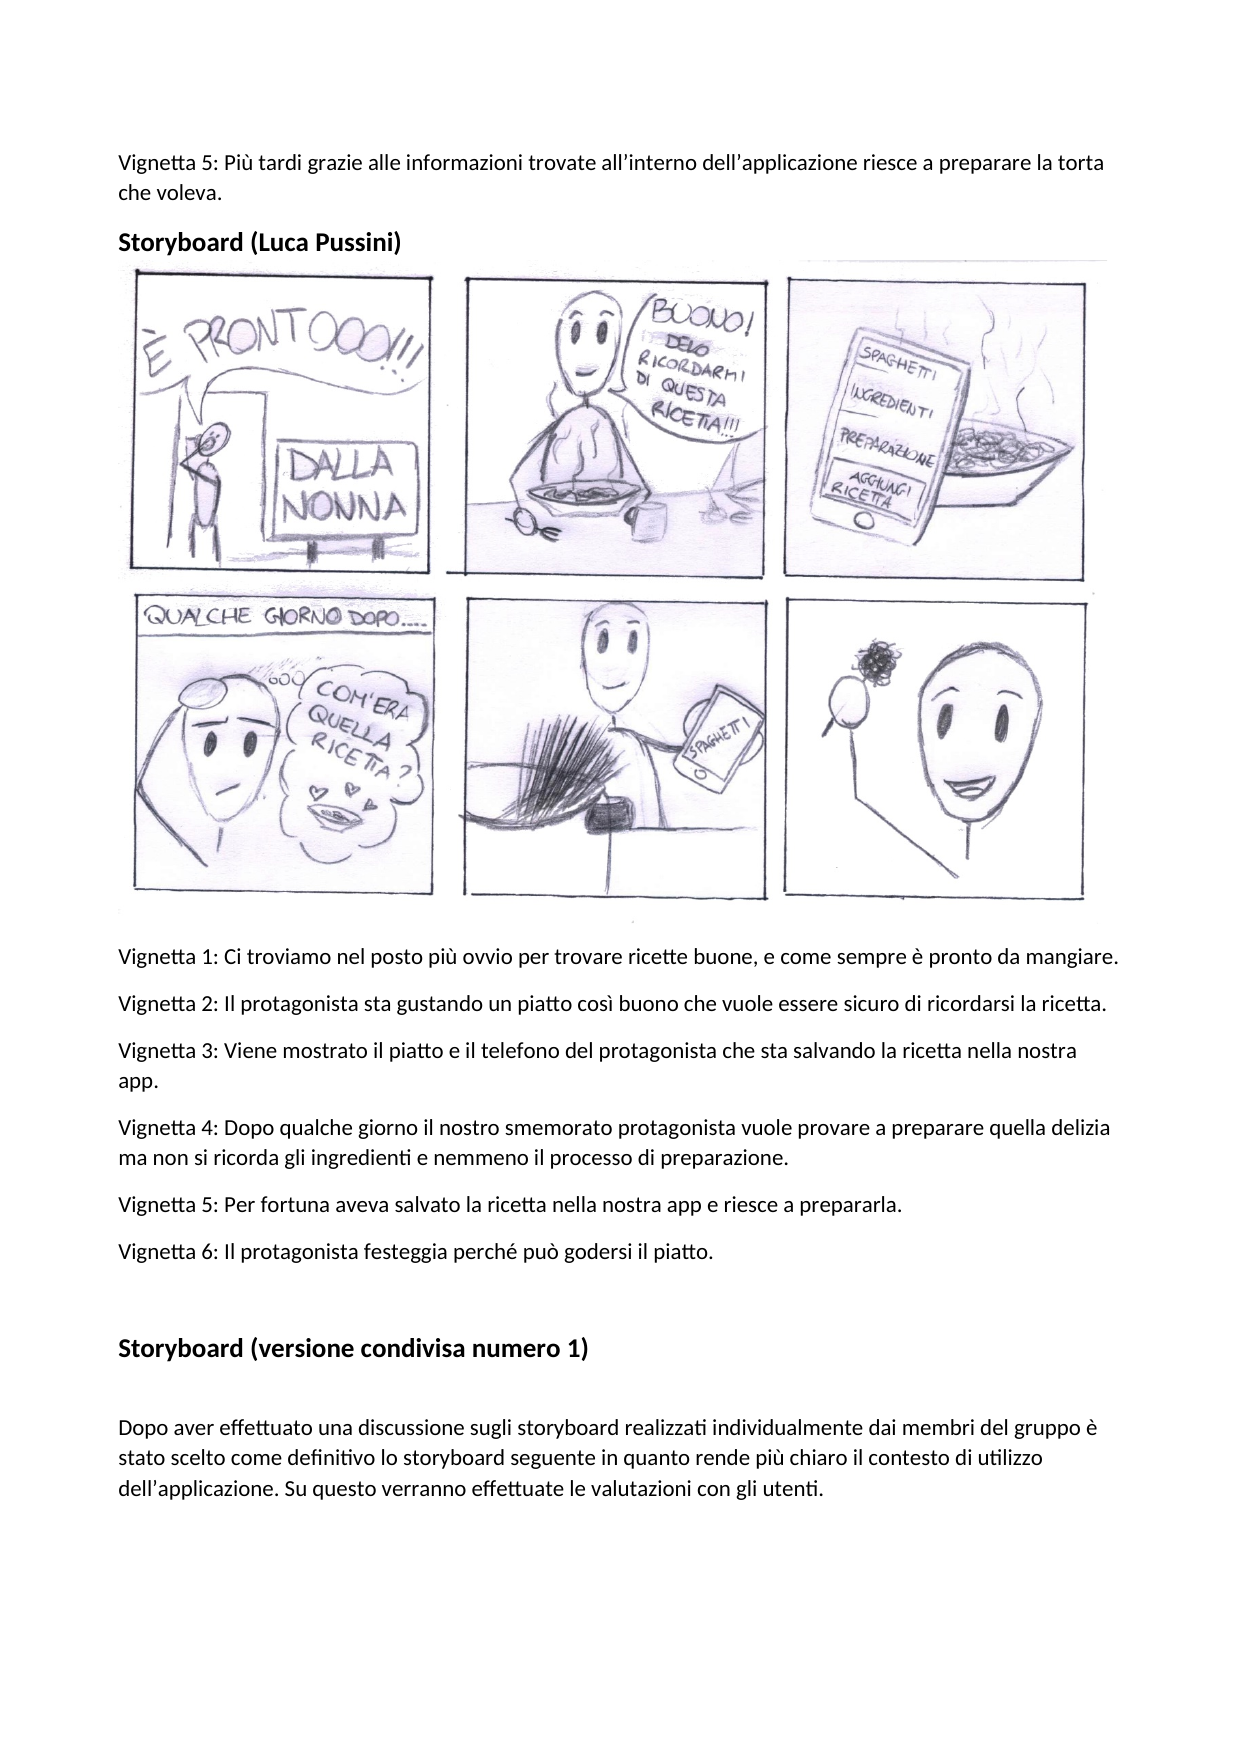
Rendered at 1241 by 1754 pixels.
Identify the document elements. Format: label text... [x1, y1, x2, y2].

text Vignetta 6: Il protagonista festeggia perché può godersi il piatto. [118, 1237, 1122, 1265]
text Vignetta 1: Ci troviamo nel posto più ovvio per trovare ricette buone, e come sempre è pronto da mangiare. [118, 942, 1122, 970]
subtitle Storyboard (Luca Pussini) [118, 225, 1122, 258]
text Vignetta 5: Più tardi grazie alle informazioni trovate all’interno dell’applicazione riesce a preparare la torta che voleva. [118, 148, 1122, 206]
picture [118, 260, 1108, 924]
text Vignetta 4: Dopo qualche giorno il nostro smemorato protagonista vuole provare a preparare quella delizia ma non si ricorda gli ingredienti e nemmeno il processo di preparazione. [118, 1113, 1122, 1171]
text Vignetta 3: Viene mostrato il piatto e il telefono del protagonista che sta salvando la ricetta nella nostra app. [118, 1036, 1122, 1094]
subtitle Storyboard (versione condivisa numero 1) [118, 1331, 1122, 1364]
text Vignetta 2: Il protagonista sta gustando un piatto così buono che vuole essere sicuro di ricordarsi la ricetta. [118, 989, 1122, 1017]
text Dopo aver effettuato una discussione sugli storyboard realizzati individualmente dai membri del gruppo è stato scelto come definitivo lo storyboard seguente in quanto rende più chiaro il contesto di utilizzo dell’applicazione. Su questo verranno effettuate le valutazioni con gli utenti. [118, 1413, 1122, 1502]
text Vignetta 5: Per fortuna aveva salvato la ricetta nella nostra app e riesce a prepararla. [118, 1190, 1122, 1218]
